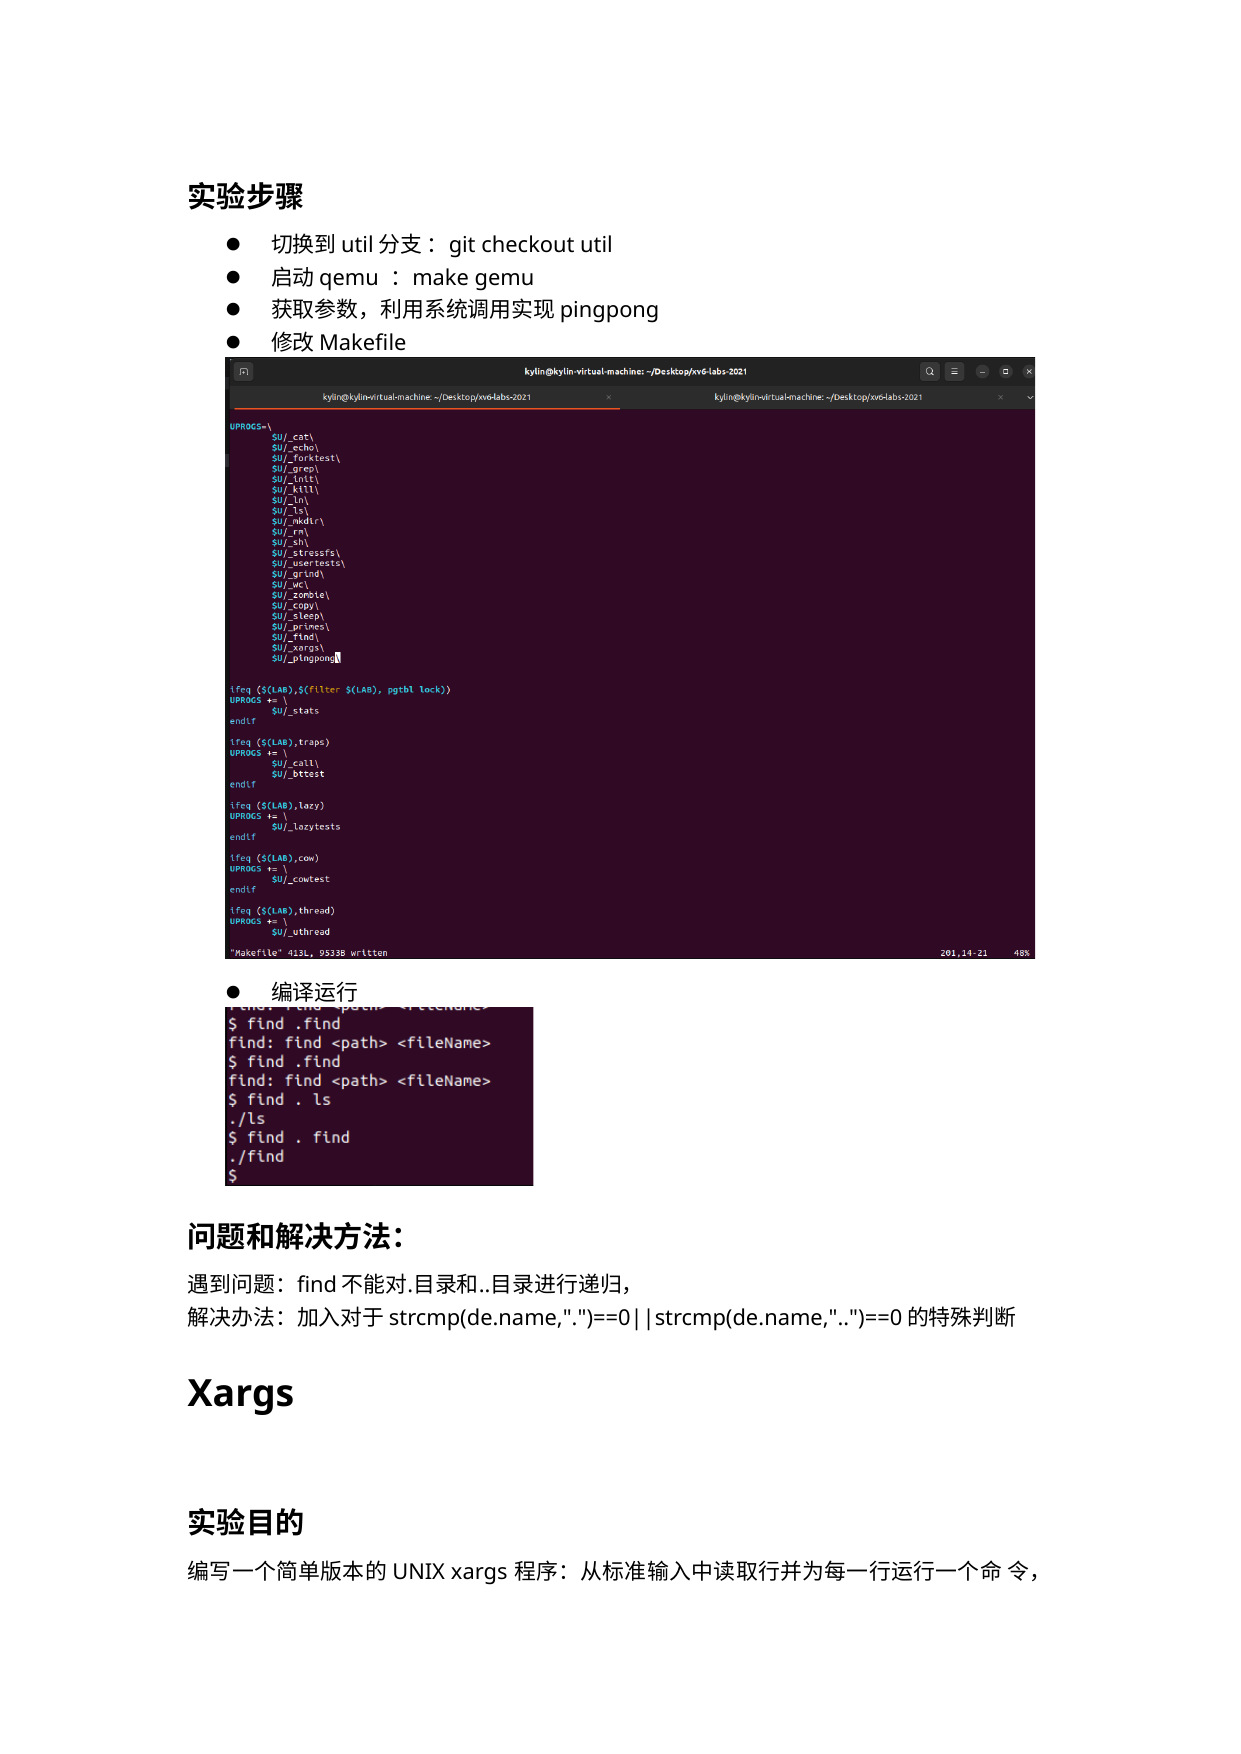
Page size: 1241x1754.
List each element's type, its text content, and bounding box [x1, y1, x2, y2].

subtitle Xargs [187, 1359, 1053, 1424]
text 实验目的 [187, 1488, 1053, 1553]
picture [225, 357, 1035, 959]
list 修改Makefile [225, 324, 1053, 357]
picture [225, 1007, 534, 1186]
text 解决办法：加入对于strcmp(de.name,".")==0||strcmp(de.name,"..")==0的特殊判断 [187, 1299, 1053, 1332]
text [187, 1553, 1053, 1586]
text 问题和解决方法： [187, 1202, 1053, 1267]
list 获取参数，利⽤系统调⽤实现pingpong [225, 292, 1053, 324]
list 编译运⾏ [225, 974, 1053, 1007]
list 启动qemu ：make gemu [225, 259, 1053, 292]
list 切换到util分⽀ ：git checkout util [225, 227, 1053, 259]
text 实验步骤 [187, 162, 1053, 227]
text 遇到问题：find不能对.目录和..目录进行递归， [187, 1267, 1053, 1299]
